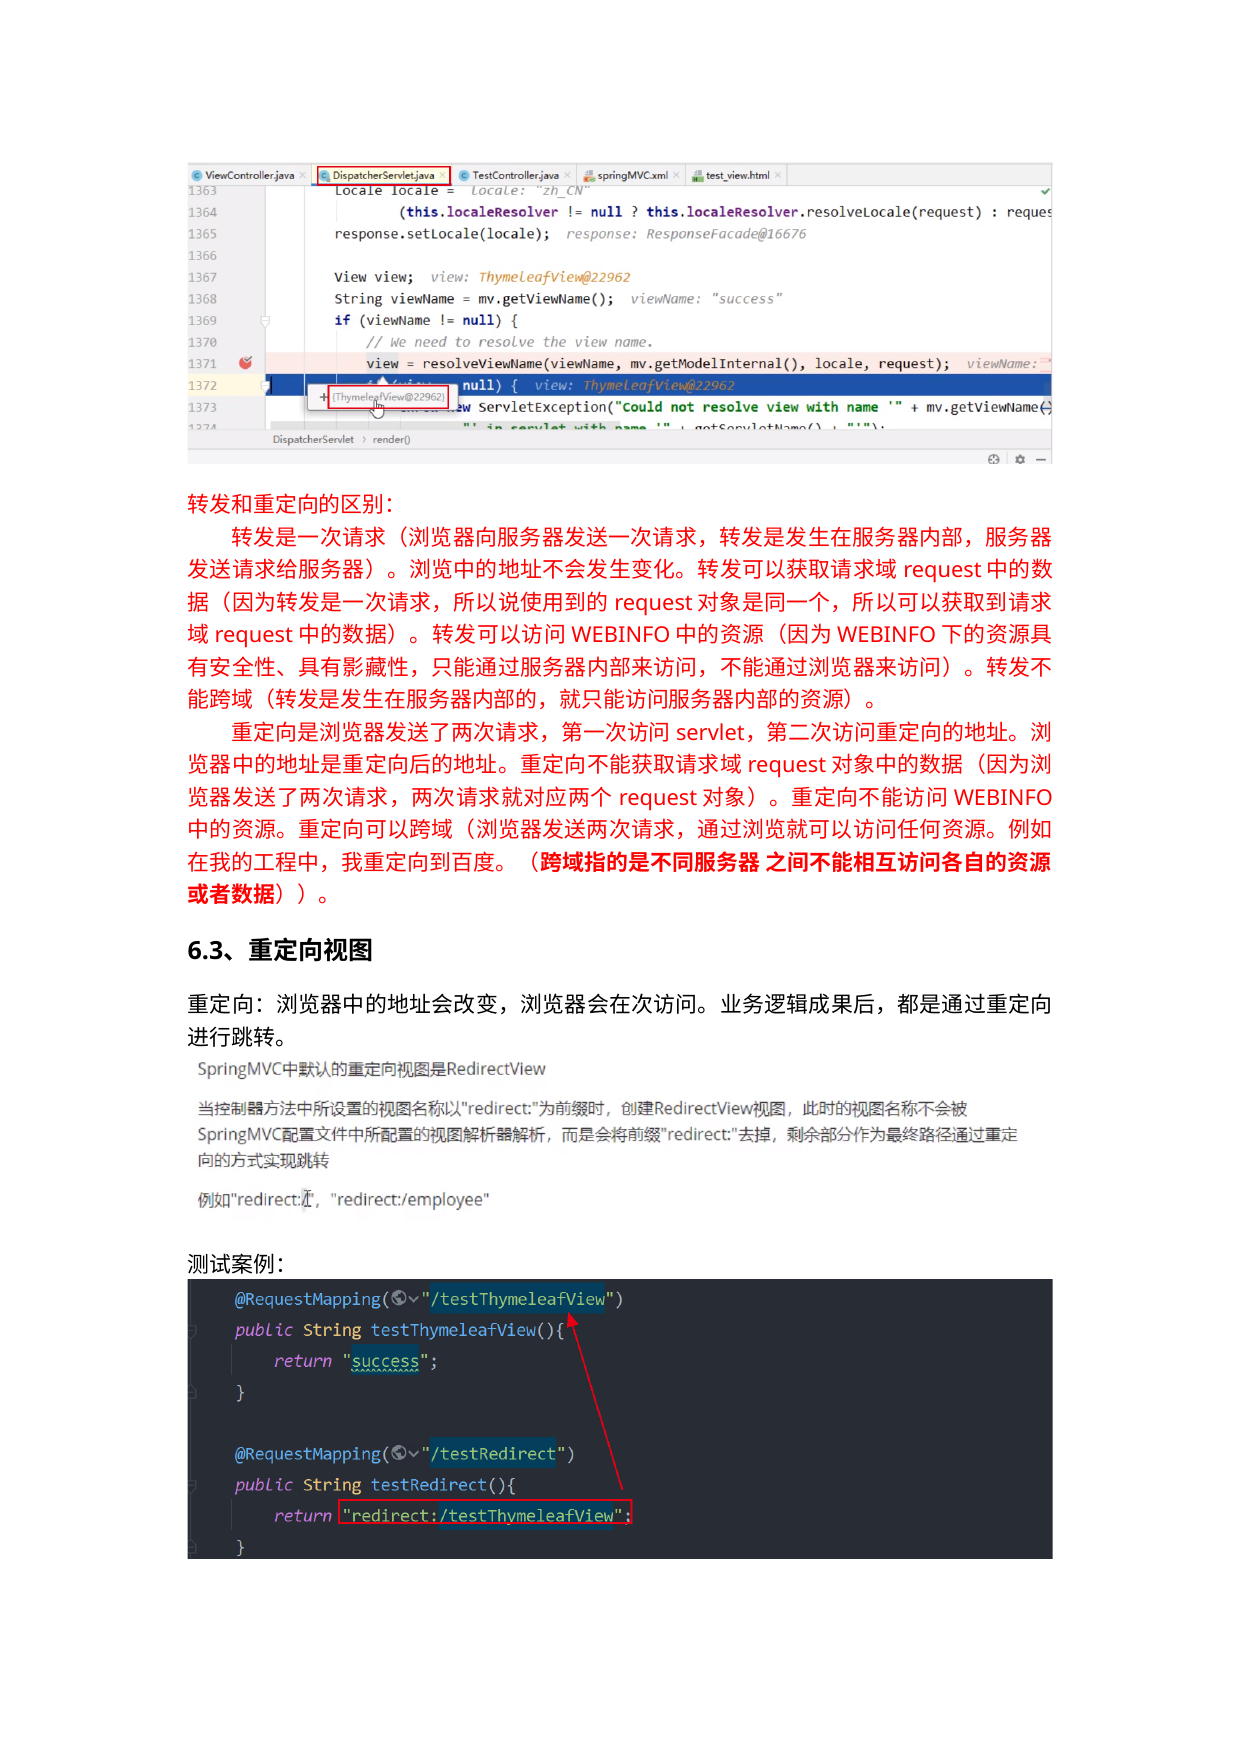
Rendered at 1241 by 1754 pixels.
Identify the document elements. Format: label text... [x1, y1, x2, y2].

picture [187, 1279, 1053, 1559]
subtitle 6.3、重定向视图 [187, 916, 1053, 981]
text 重定向是浏览器发送了两次请求，第一次访问servlet，第二次访问重定向的地址。浏览器中的地址是重定向后的地址。重定向不能获取请求域request对象中的数据（因为浏览器发送了两次请求，两次请求就对应两个request对象）。重定向不能访问WEBINFO中的资源。重定向可以跨域（浏览器发送两次请求，通过浏览就可以访问任何资源。例如在我的工程中，我重定向到百度。（跨域指的是不同服务器 之间不能相互访问各自的资源或者数据））。 [187, 714, 1053, 909]
text 转发和重定向的区别： [187, 487, 1053, 519]
text 重定向：浏览器中的地址会改变，浏览器会在次访问。业务逻辑成果后，都是通过重定向进行跳转。 [187, 987, 1053, 1052]
text 测试案例： [187, 1247, 1053, 1279]
text 转发是一次请求（浏览器向服务器发送一次请求，转发是发生在服务器内部，服务器发送请求给服务器）。浏览中的地址不会发生变化。转发可以获取请求域request中的数据（因为转发是一次请求，所以说使用到的request对象是同一个，所以可以获取到请求域request中的数据）。转发可以访问WEBINFO中的资源（因为WEBINFO下的资源具有安全性、具有影藏性，只能通过服务器内部来访问，不能通过浏览器来访问）。转发不能跨域（转发是发生在服务器内部的，就只能访问服务器内部的资源）。 [187, 519, 1053, 714]
picture [187, 1052, 1053, 1222]
picture [187, 162, 1053, 464]
